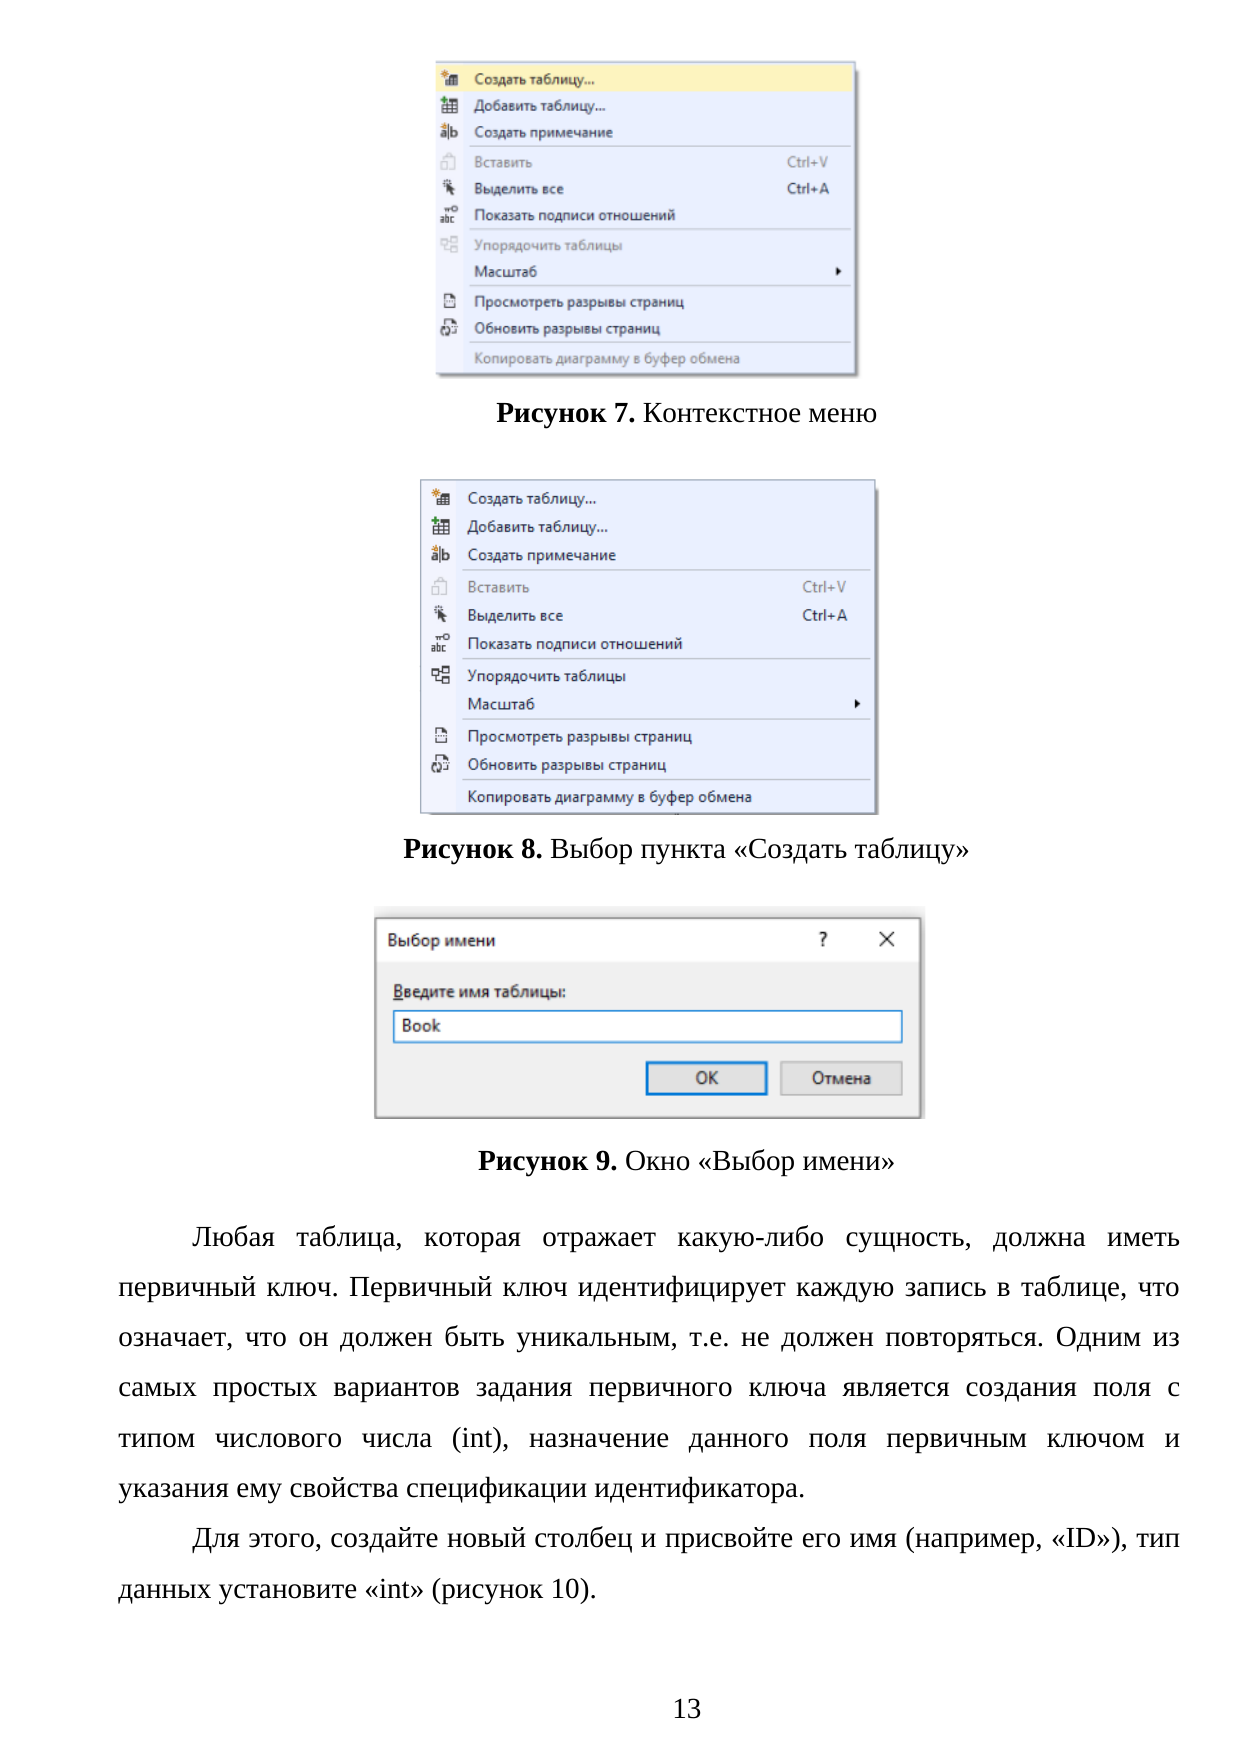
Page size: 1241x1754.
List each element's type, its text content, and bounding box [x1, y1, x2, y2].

text Рисунок 7. Контекстное меню [118, 396, 1181, 429]
text Рисунок 9. Окно «Выбор имени» [118, 1143, 1181, 1177]
picture [419, 470, 880, 815]
text Рисунок 8. Выбор пункта «Создать таблицу» [118, 832, 1181, 865]
picture [435, 59, 864, 379]
text Для этого, создайте новый столбец и присвойте его имя (например, «ID»), тип данных установите «int» (рисунок 10). [118, 1521, 1181, 1604]
picture [373, 906, 926, 1119]
text Любая таблица, которая отражает какую-либо сущность, должна иметь первичный ключ. Первичный ключ идентифицирует каждую запись в таблице, что означает, что он должен быть уникальным, т.е. не должен повторяться. Одним из самых простых вариантов задания первичного ключа является создания поля с типом числового числа (int), назначение данного поля первичным ключом и указания ему свойства спецификации идентификатора. [118, 1219, 1181, 1504]
